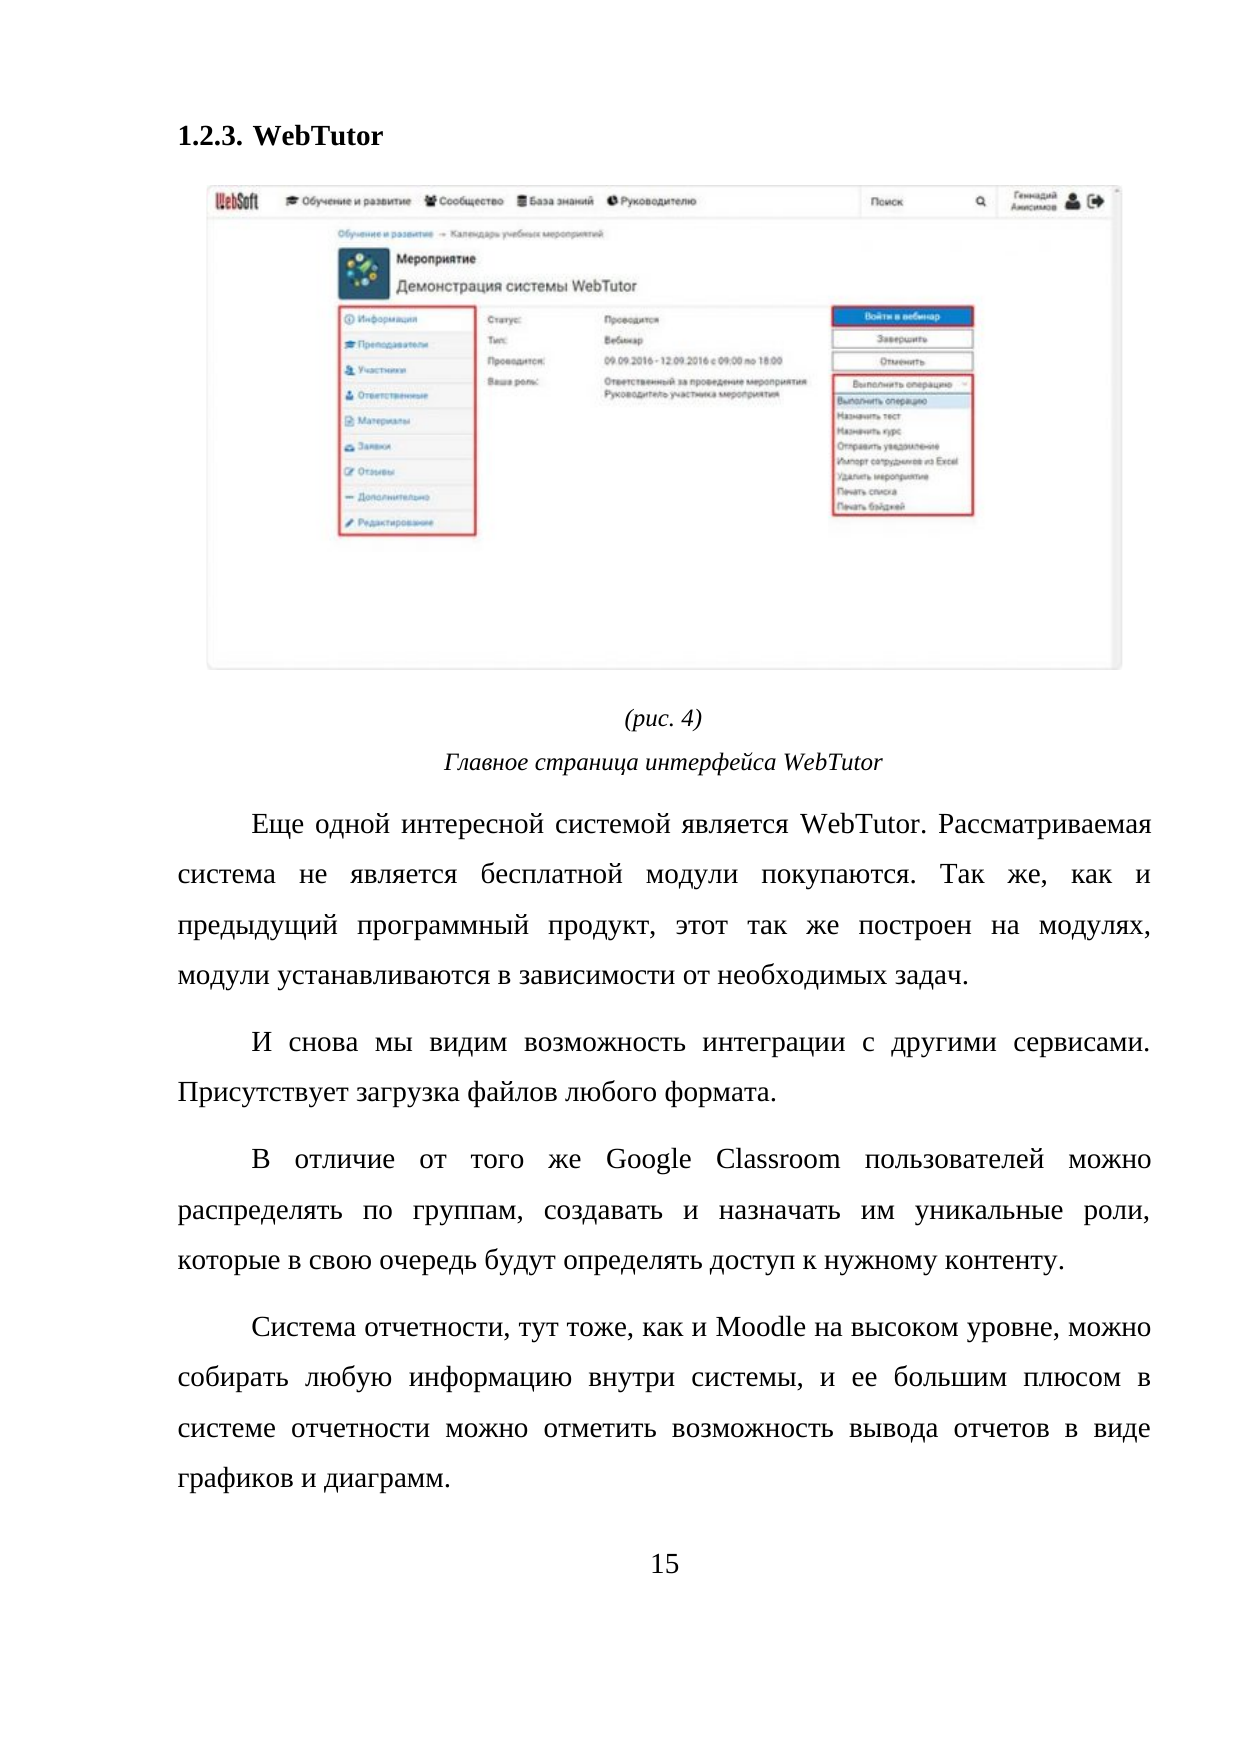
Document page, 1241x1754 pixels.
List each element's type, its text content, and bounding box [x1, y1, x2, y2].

picture [206, 185, 1123, 670]
text (рис. 4) Главное страница интерфейса WebTutor [177, 703, 1152, 775]
subtitle WebTutor [177, 118, 1152, 152]
text И снова мы видим возможность интеграции с другими сервисами. Присутствует загрузка файлов любого формата. [177, 1024, 1152, 1108]
text Еще одной интересной системой является WebTutor. Рассматриваемая система не является бесплатной модули покупаются. Так же, как и предыдущий программный продукт, этот так же построен на модулях, модули устанавливаются в зависимости от необходимых задач. [177, 806, 1152, 991]
text В отличие от того же Google Classroom пользователей можно распределять по группам, создавать и назначать им уникальные роли, которые в свою очередь будут определять доступ к нужному контенту. [177, 1142, 1152, 1276]
text Система отчетности, тут тоже, как и Moodle на высоком уровне, можно собирать любую информацию внутри системы, и ее большим плюсом в системе отчетности можно отметить возможность вывода отчетов в виде графиков и диаграмм. [177, 1309, 1152, 1494]
